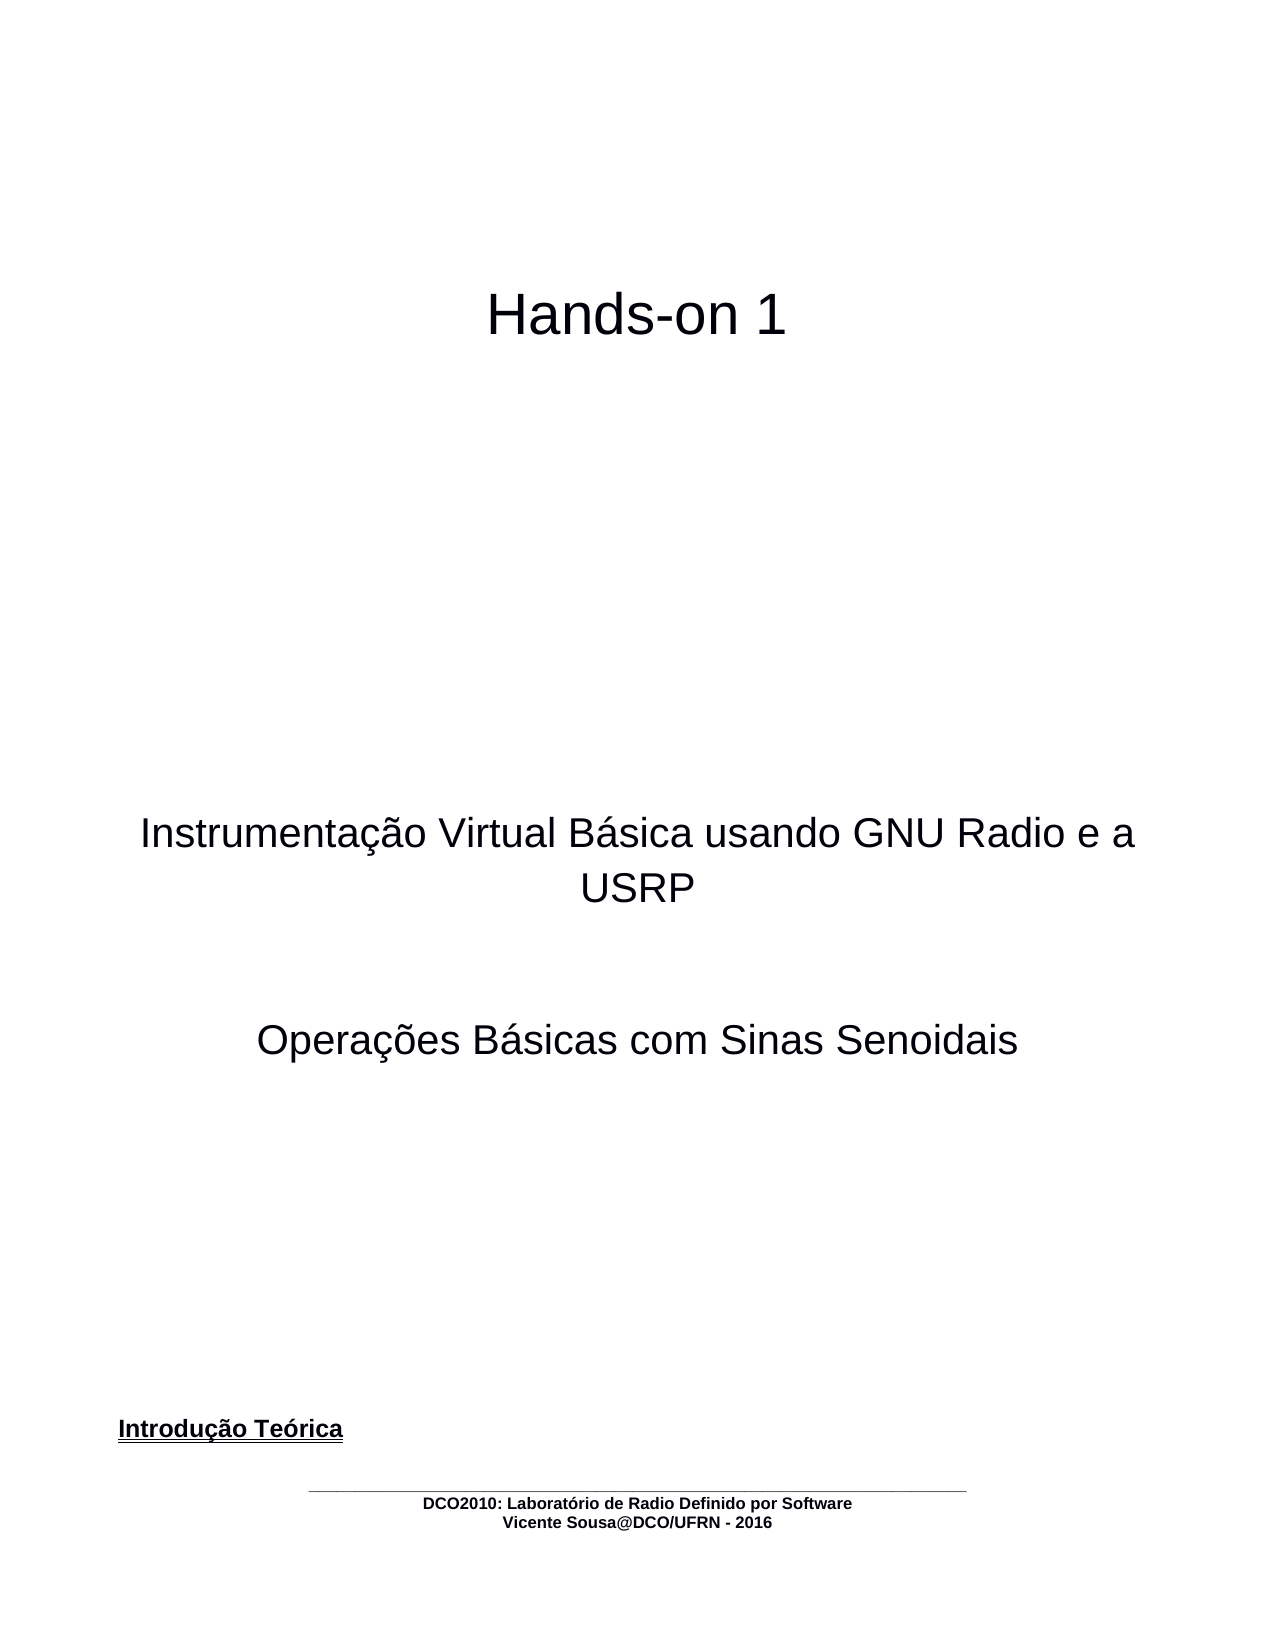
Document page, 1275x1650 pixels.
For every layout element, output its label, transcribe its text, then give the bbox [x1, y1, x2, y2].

text Hands-on 1 [118, 280, 1157, 347]
text Introdução Teórica [118, 1414, 1157, 1443]
text Operações Básicas com Sinas Senoidais [118, 1015, 1157, 1063]
text Instrumentação Virtual Básica usando GNU Radio e a USRP [118, 808, 1157, 911]
